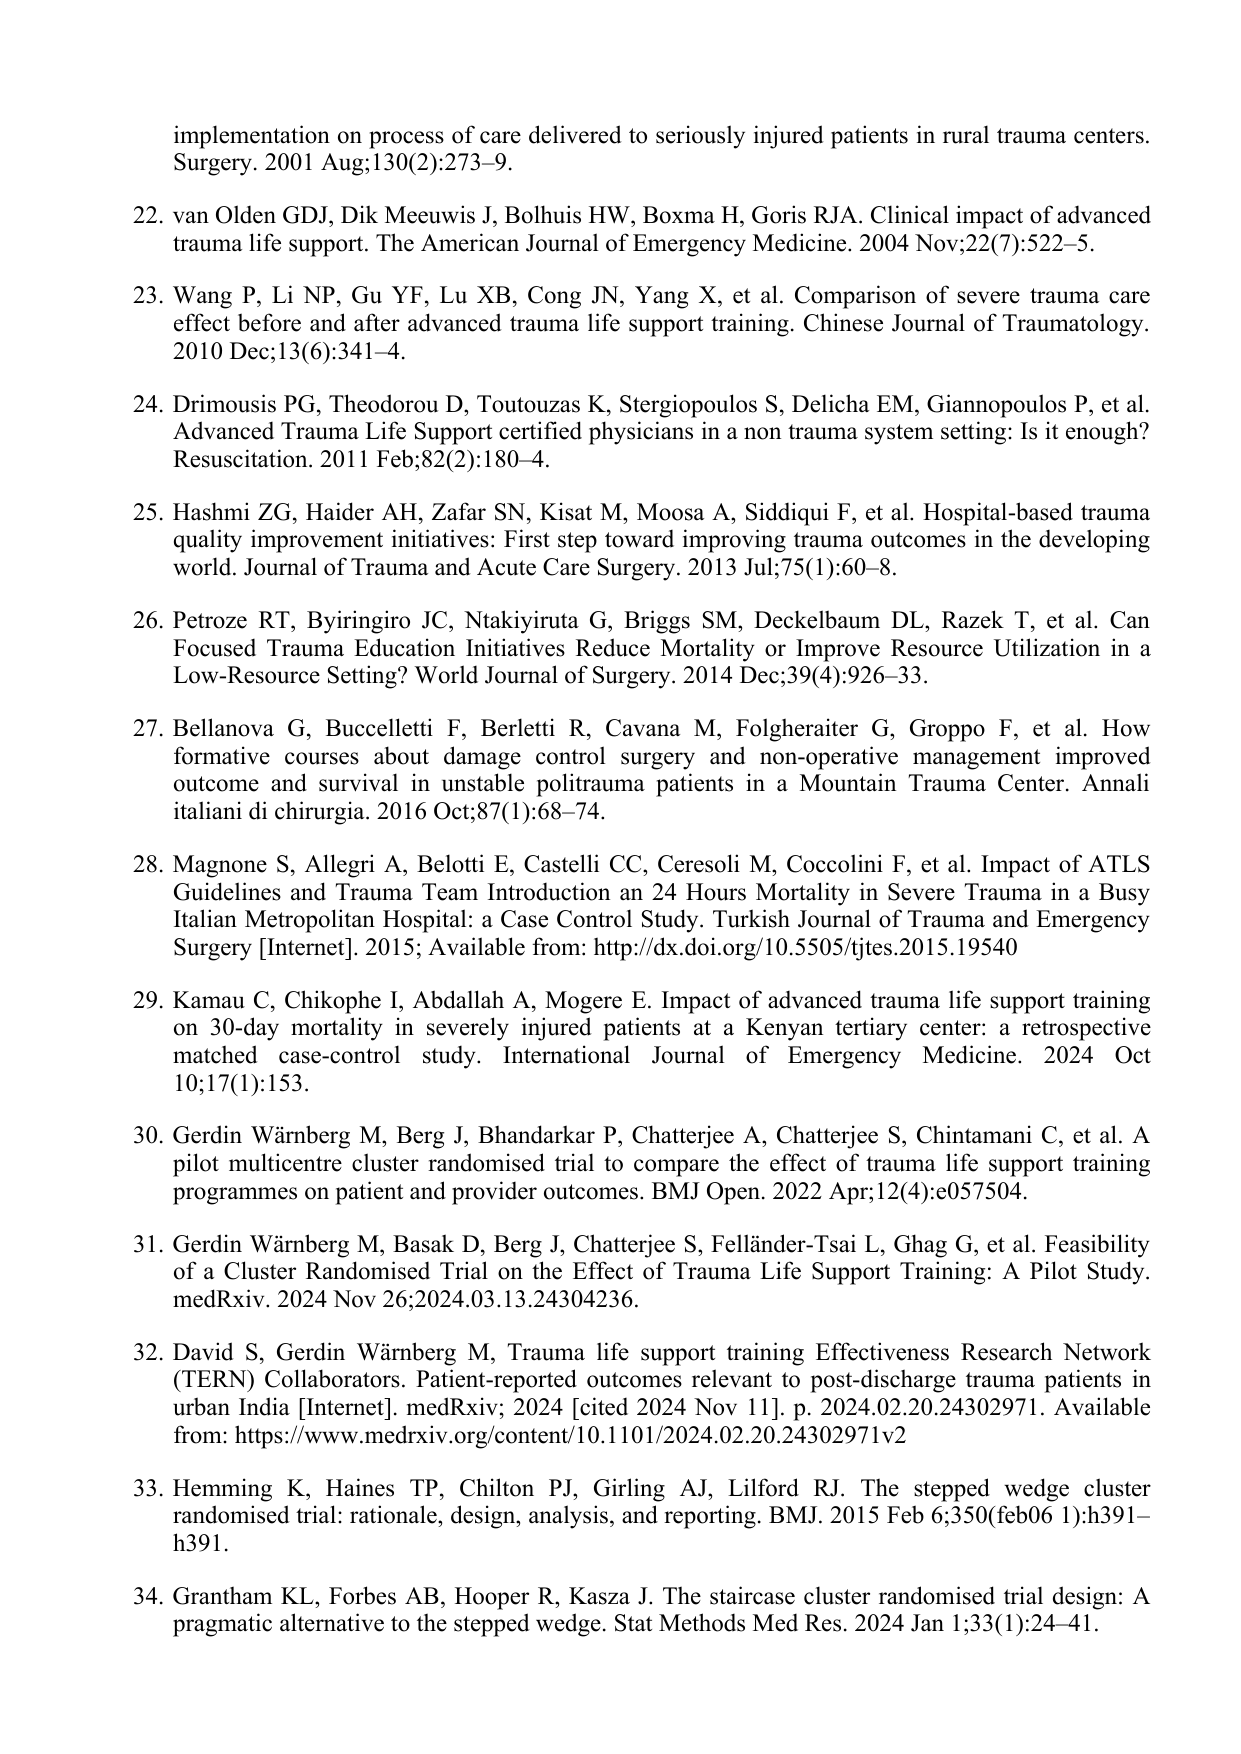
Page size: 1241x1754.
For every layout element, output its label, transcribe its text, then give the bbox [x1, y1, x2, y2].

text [133, 121, 1152, 176]
text 34. Grantham KL, Forbes AB, Hooper R, Kasza J. The staircase cluster randomised trial design: A pragmatic alternative to the stepped wedge. Stat Methods Med Res. 2024 Jan 1;33(1):24–41. [133, 1582, 1152, 1637]
text 26. Petroze RT, Byiringiro JC, Ntakiyiruta G, Briggs SM, Deckelbaum DL, Razek T, et al. Can Focused Trauma Education Initiatives Reduce Mortality or Improve Resource Utilization in a Low-Resource Setting? World Journal of Surgery. 2014 Dec;39(4):926–33. [133, 606, 1152, 689]
text 23. Wang P, Li NP, Gu YF, Lu XB, Cong JN, Yang X, et al. Comparison of severe trauma care effect before and after advanced trauma life support training. Chinese Journal of Traumatology. 2010 Dec;13(6):341–4. [133, 282, 1152, 365]
text 33. Hemming K, Haines TP, Chilton PJ, Girling AJ, Lilford RJ. The stepped wedge cluster randomised trial: rationale, design, analysis, and reporting. BMJ. 2015 Feb 6;350(feb06 1):h391–h391. [133, 1474, 1152, 1557]
text 28. Magnone S, Allegri A, Belotti E, Castelli CC, Ceresoli M, Coccolini F, et al. Impact of ATLS Guidelines and Trauma Team Introduction an 24 Hours Mortality in Severe Trauma in a Busy Italian Metropolitan Hospital: a Case Control Study. Turkish Journal of Trauma and Emergency Surgery [Internet]. 2015; Available from: http://dx.doi.org/10.5505/tjtes.2015.19540 [133, 850, 1152, 961]
text 29. Kamau C, Chikophe I, Abdallah A, Mogere E. Impact of advanced trauma life support training on 30-day mortality in severely injured patients at a Kenyan tertiary center: a retrospective matched case-control study. International Journal of Emergency Medicine. 2024 Oct 10;17(1):153. [133, 986, 1152, 1097]
text 32. David S, Gerdin Wärnberg M, Trauma life support training Effectiveness Research Network (TERN) Collaborators. Patient-reported outcomes relevant to post-discharge trauma patients in urban India [Internet]. medRxiv; 2024 [cited 2024 Nov 11]. p. 2024.02.20.24302971. Available from: https://www.medrxiv.org/content/10.1101/2024.02.20.24302971v2 [133, 1338, 1152, 1449]
text 22. van Olden GDJ, Dik Meeuwis J, Bolhuis HW, Boxma H, Goris RJA. Clinical impact of advanced trauma life support. The American Journal of Emergency Medicine. 2004 Nov;22(7):522–5. [133, 201, 1152, 257]
text 30. Gerdin Wärnberg M, Berg J, Bhandarkar P, Chatterjee A, Chatterjee S, Chintamani C, et al. A pilot multicentre cluster randomised trial to compare the effect of trauma life support training programmes on patient and provider outcomes. BMJ Open. 2022 Apr;12(4):e057504. [133, 1122, 1152, 1205]
text 24. Drimousis PG, Theodorou D, Toutouzas K, Stergiopoulos S, Delicha EM, Giannopoulos P, et al. Advanced Trauma Life Support certified physicians in a non trauma system setting: Is it enough? Resuscitation. 2011 Feb;82(2):180–4. [133, 390, 1152, 473]
text 25. Hashmi ZG, Haider AH, Zafar SN, Kisat M, Moosa A, Siddiqui F, et al. Hospital-based trauma quality improvement initiatives: First step toward improving trauma outcomes in the developing world. Journal of Trauma and Acute Care Surgery. 2013 Jul;75(1):60–8. [133, 498, 1152, 581]
text 31. Gerdin Wärnberg M, Basak D, Berg J, Chatterjee S, Felländer-Tsai L, Ghag G, et al. Feasibility of a Cluster Randomised Trial on the Effect of Trauma Life Support Training: A Pilot Study. medRxiv. 2024 Nov 26;2024.03.13.24304236. [133, 1230, 1152, 1313]
text 27. Bellanova G, Buccelletti F, Berletti R, Cavana M, Folgheraiter G, Groppo F, et al. How formative courses about damage control surgery and non-operative management improved outcome and survival in unstable politrauma patients in a Mountain Trauma Center. Annali italiani di chirurgia. 2016 Oct;87(1):68–74. [133, 714, 1152, 825]
